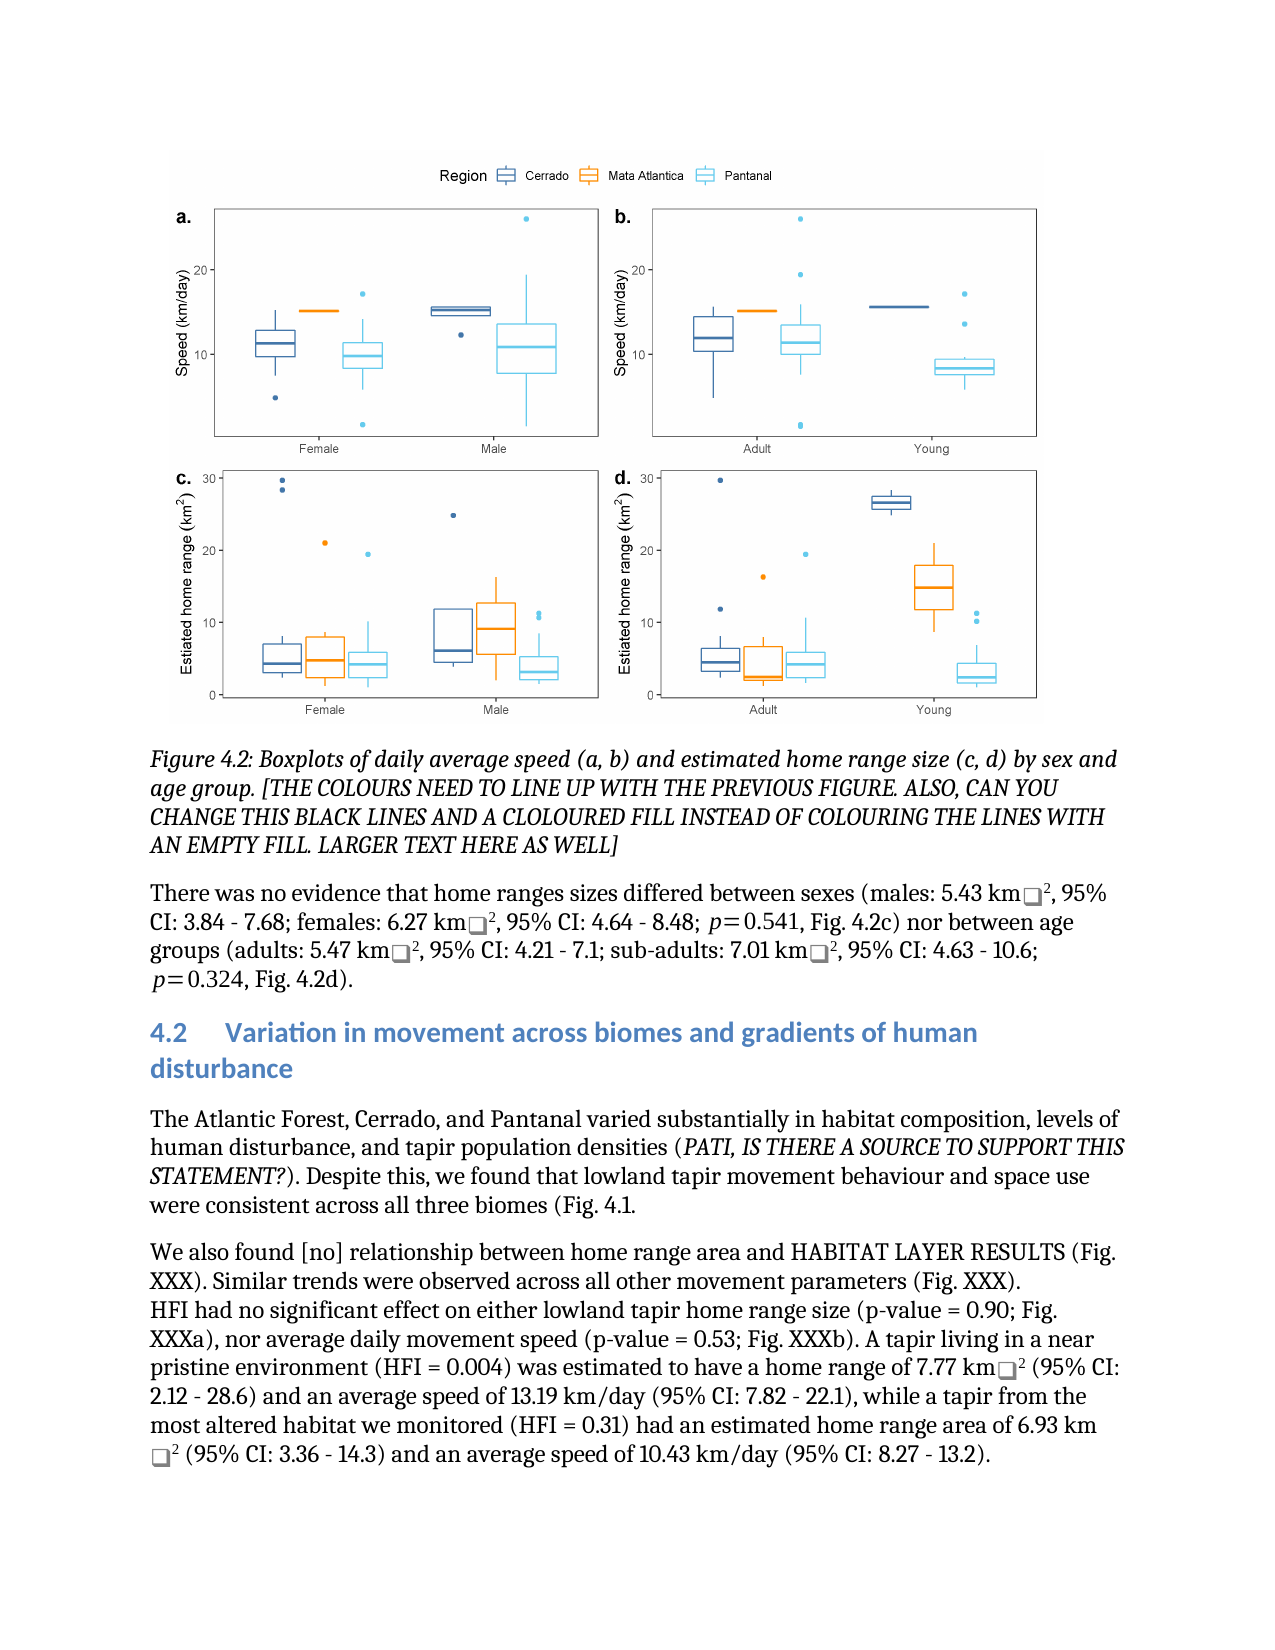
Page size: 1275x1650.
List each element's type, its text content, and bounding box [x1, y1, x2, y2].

text Figure 4.2: Boxplots of daily average speed (a, b) and estimated home range size (c, d) by sex and age group. [THE COLOURS NEED TO LINE UP WITH THE PREVIOUS FIGURE. ALSO, CAN YOU CHANGE THIS BLACK LINES AND A CLOLOURED FILL INSTEAD OF COLOURING THE LINES WITH AN EMPTY FILL. LARGER TEXT HERE AS WELL] [150, 745, 1125, 860]
picture [168, 150, 1044, 724]
subtitle 4.2 Variation in movement across biomes and gradients of human disturbance [150, 1014, 1125, 1086]
text There was no evidence that home ranges sizes differed between sexes (males: 5.43 km, 95% CI: 3.84 - 7.68; females: 6.27 km, 95% CI: 4.64 - 8.48; , Fig. 4.2c) nor between age groups (adults: 5.47 km, 95% CI: 4.21 - 7.1; sub-adults: 7.01 km, 95% CI: 4.63 - 10.6; , Fig. 4.2d). [150, 879, 1125, 994]
text We also found [no] relationship between home range area and HABITAT LAYER RESULTS (Fig. XXX). Similar trends were observed across all other movement parameters (Fig. XXX). HFI had no significant effect on either lowland tapir home range size (p-value = 0.90; Fig. XXXa), nor average daily movement speed (p-value = 0.53; Fig. XXXb). A tapir living in a near pristine environment (HFI = 0.004) was estimated to have a home range of 7.77 km (95% CI: 2.12 - 28.6) and an average speed of 13.19 km/day (95% CI: 7.82 - 22.1), while a tapir from the most altered habitat we monitored (HFI = 0.31) had an estimated home range area of 6.93 km (95% CI: 3.36 - 14.3) and an average speed of 10.43 km/day (95% CI: 8.27 - 13.2). [150, 1238, 1125, 1468]
text The Atlantic Forest, Cerrado, and Pantanal varied substantially in habitat composition, levels of human disturbance, and tapir population densities (PATI, IS THERE A SOURCE TO SUPPORT THIS STATEMENT?). Despite this, we found that lowland tapir movement behaviour and space use were consistent across all three biomes (Fig. 4.1. [150, 1104, 1125, 1219]
